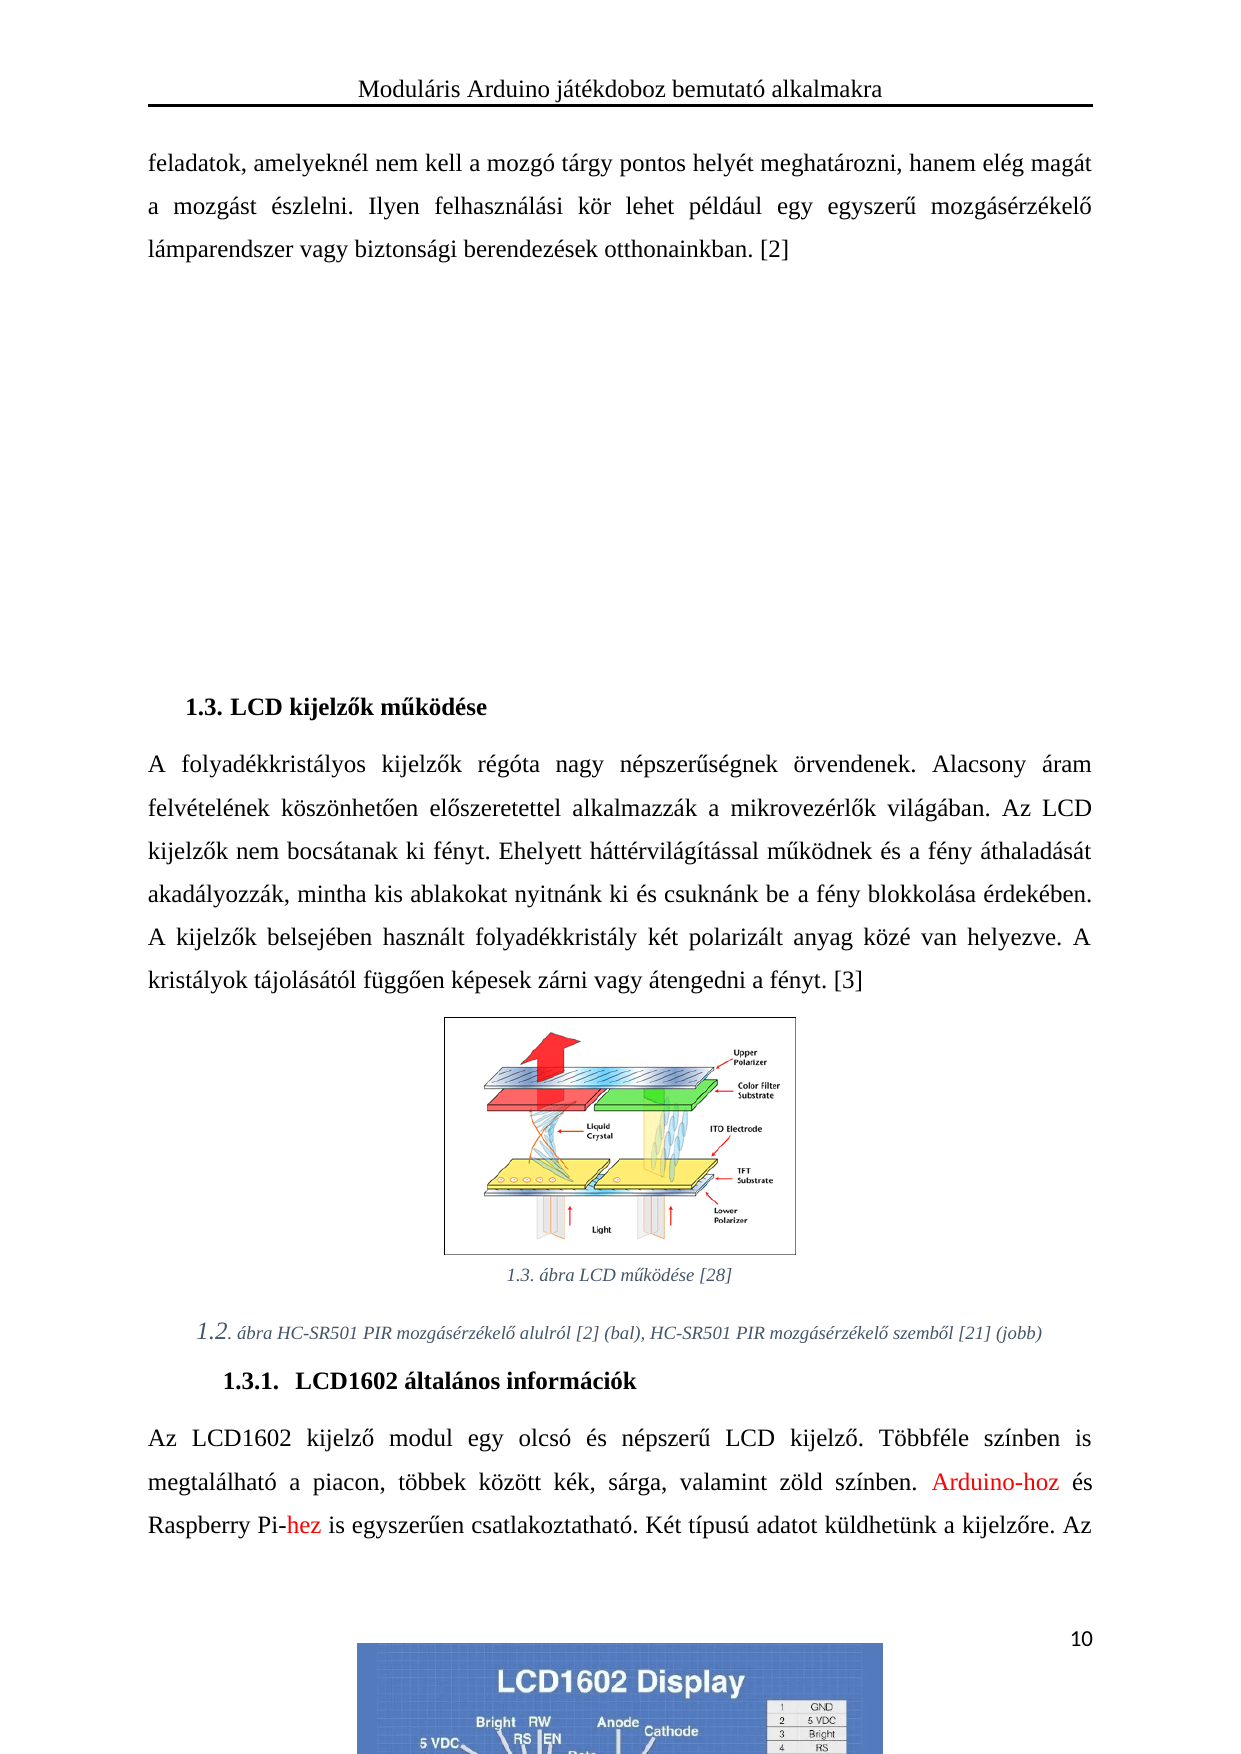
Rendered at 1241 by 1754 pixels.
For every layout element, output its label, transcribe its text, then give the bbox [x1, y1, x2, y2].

text A folyadékkristályos kijelzők régóta nagy népszerűségnek örvendenek. Alacsony áram felvételének köszönhetően előszeretettel alkalmazzák a mikrovezérlők világában. Az LCD kijelzők nem bocsátanak ki fényt. Ehelyett háttérvilágítással működnek és a fény áthaladását akadályozzák, mintha kis ablakokat nyitnánk ki és csuknánk be a fény blokkolása érdekében. A kijelzők belsejében használt folyadékkristály két polarizált anyag közé van helyezve. A kristályok tájolásától függően képesek zárni vagy átengedni a fényt. [148, 749, 1093, 994]
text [148, 1423, 1093, 1538]
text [148, 148, 1093, 263]
picture [444, 1017, 796, 1255]
picture [357, 1643, 883, 1754]
list LCD kijelzők működése [185, 294, 1093, 721]
